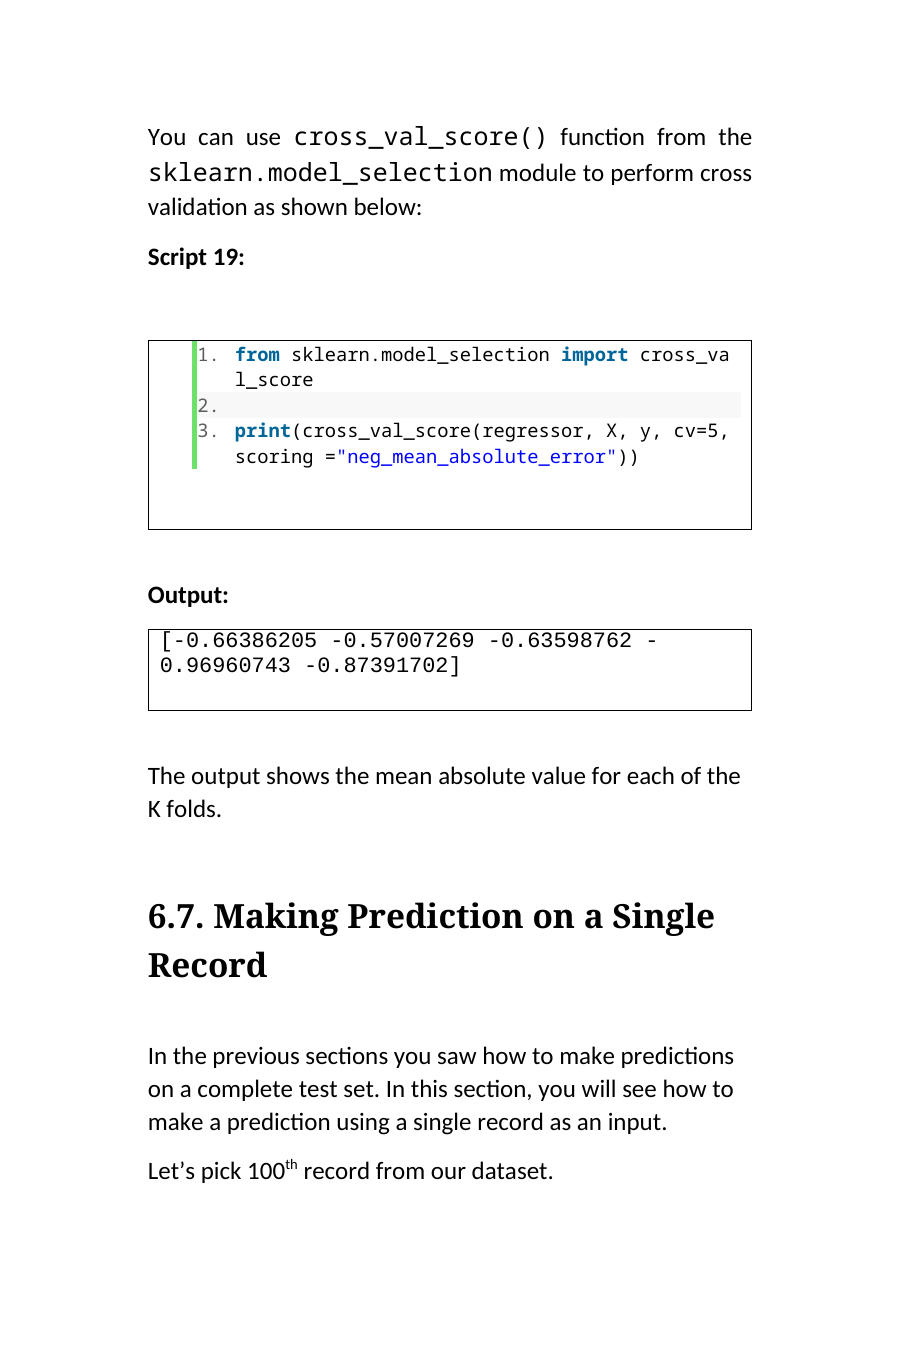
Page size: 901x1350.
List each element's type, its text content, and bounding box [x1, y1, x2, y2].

text Script 19: [148, 241, 752, 271]
text The output shows the mean absolute value for each of the K folds. [148, 760, 752, 824]
subtitle 6.7. Making Prediction on a Single Record [148, 892, 752, 987]
text In the previous sections you saw how to make predictions on a complete test set. In this section, you will see how to make a prediction using a single record as an input. [148, 1040, 752, 1136]
text You can use cross_val_score() function from the sklearn.model_selection module to perform cross validation as shown below: [148, 118, 752, 222]
text Output: [148, 579, 752, 609]
table_header [-0.66386205 -0.57007269 -0.63598762 -0.96960743 -0.87391702] [149, 630, 751, 710]
table_header from sklearn.model_selection import cross_val_score print(cross_val_score(regressor, X, y, cv=5, scoring ="neg_mean_absolute_error")) [149, 341, 751, 528]
text Let’s pick 100th record from our dataset. [148, 1155, 752, 1186]
